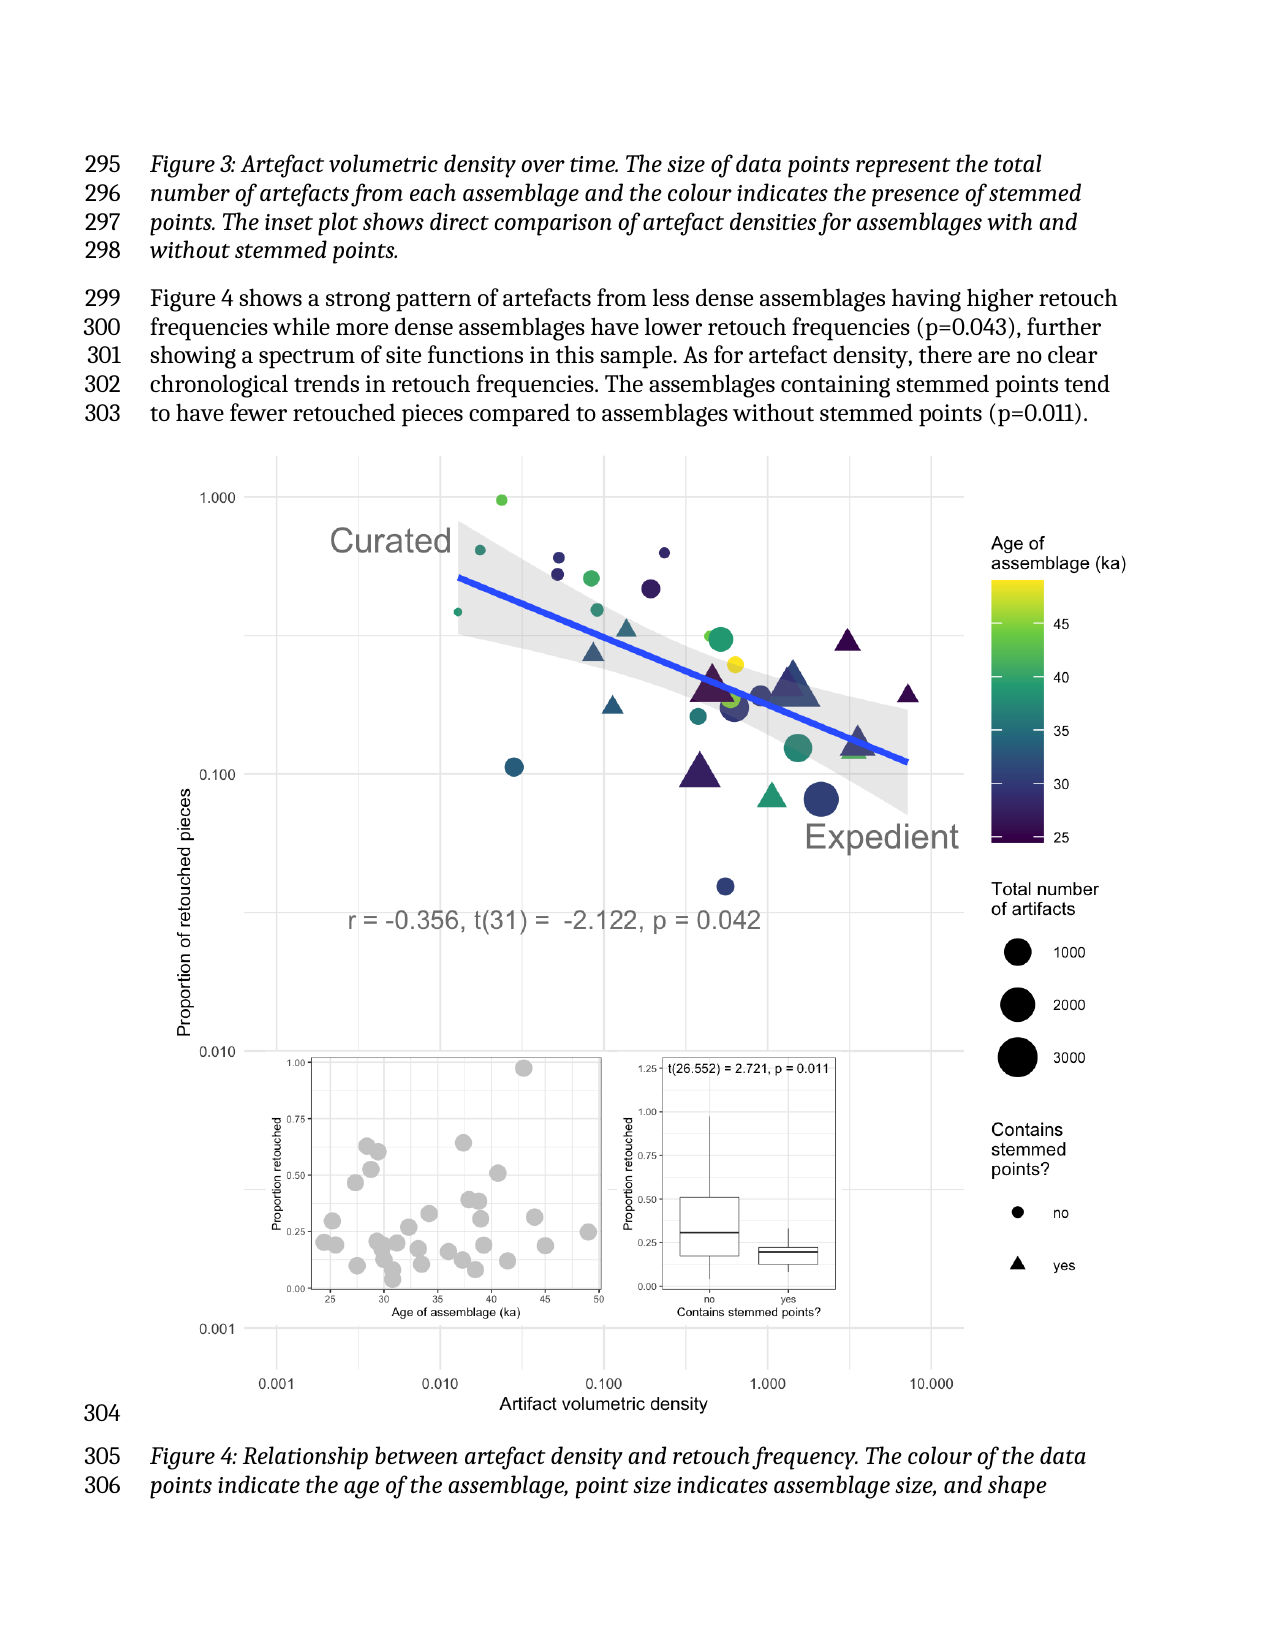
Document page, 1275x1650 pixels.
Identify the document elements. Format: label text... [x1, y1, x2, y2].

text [150, 1442, 1125, 1499]
picture [168, 446, 1144, 1422]
text Figure 4 shows a strong pattern of artefacts from less dense assemblages having higher retouch frequencies while more dense assemblages have lower retouch frequencies (p=0.043), further showing a spectrum of site functions in this sample. As for artefact density, there are no clear chronological trends in retouch frequencies. The assemblages containing stemmed points tend to have fewer retouched pieces compared to assemblages without stemmed points (p=0.011). [150, 284, 1125, 427]
text Figure 3: Artefact volumetric density over time. The size of data points represent the total number of artefacts from each assemblage and the colour indicates the presence of stemmed points. The inset plot shows direct comparison of artefact densities for assemblages with and without stemmed points. [150, 150, 1125, 265]
